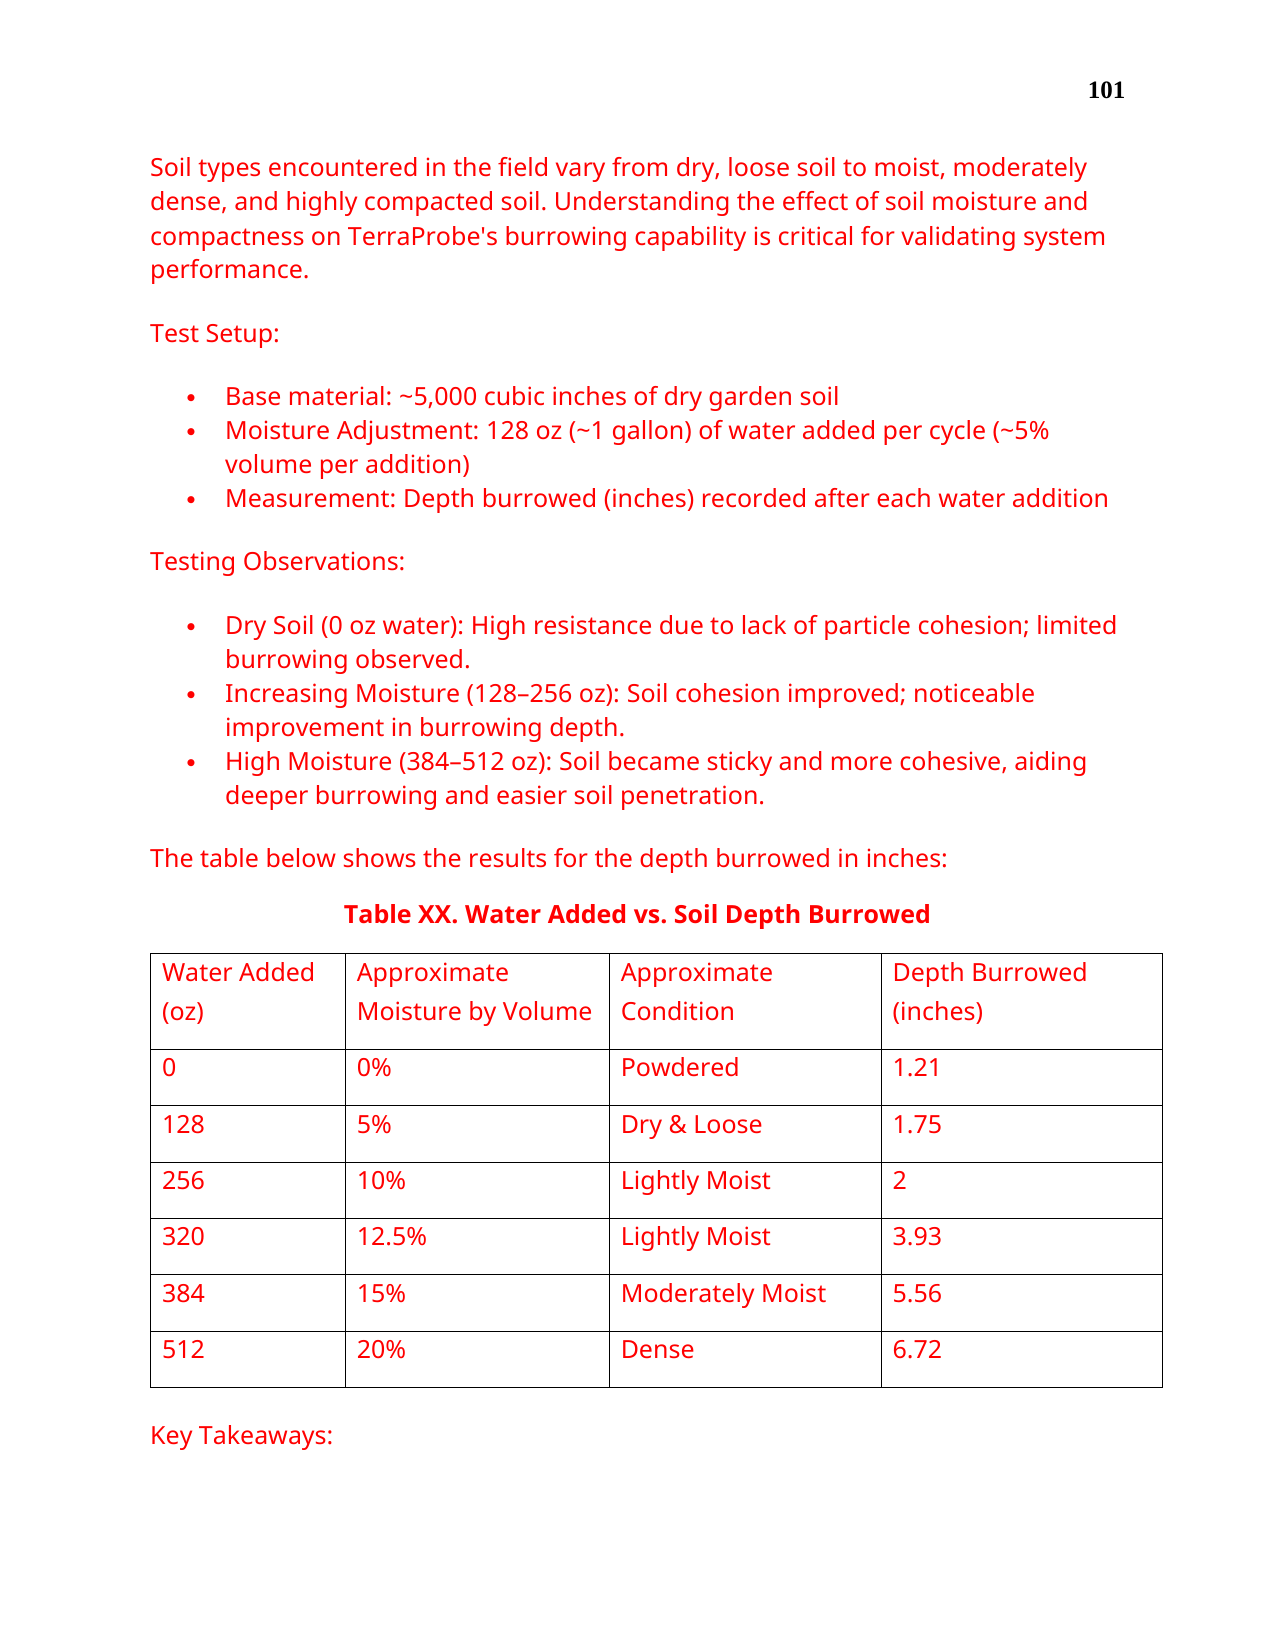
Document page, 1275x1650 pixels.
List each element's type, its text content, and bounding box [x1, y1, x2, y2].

table_cell 128 [151, 1106, 345, 1162]
list High Moisture (384–512 oz): Soil became sticky and more cohesive, aiding deeper burrowing and easier soil penetration. [187, 743, 1125, 812]
table_cell 10% [346, 1163, 609, 1218]
table_cell 0 [151, 1050, 345, 1105]
text Soil types encountered in the field vary from dry, loose soil to moist, moderately dense, and highly compacted soil. Understanding the effect of soil moisture and compactness on TerraProbe's burrowing capability is critical for validating system performance. [150, 150, 1125, 286]
table_cell 5% [346, 1106, 609, 1162]
table_header Approximate Moisture by Volume [346, 954, 609, 1049]
table_cell 320 [151, 1219, 345, 1274]
table_cell 6.72 [882, 1332, 1162, 1387]
table_cell Lightly Moist [610, 1163, 881, 1218]
list Dry Soil (0 oz water): High resistance due to lack of particle cohesion; limited burrowing observed. [187, 607, 1125, 675]
table_cell Dry & Loose [610, 1106, 881, 1162]
table_header Water Added (oz) [151, 954, 345, 1049]
table_cell 512 [151, 1332, 345, 1387]
table_cell 1.75 [882, 1106, 1162, 1162]
text Test Setup: [150, 315, 1125, 349]
table_cell 5.56 [882, 1275, 1162, 1331]
text Testing Observations: [150, 544, 1125, 578]
table_cell Powdered [610, 1050, 881, 1105]
table_header Depth Burrowed (inches) [882, 954, 1162, 1049]
table_cell Dense [610, 1332, 881, 1387]
table_cell 384 [151, 1275, 345, 1331]
table_header Approximate Condition [610, 954, 881, 1049]
table_cell 2 [882, 1163, 1162, 1218]
table_cell 12.5% [346, 1219, 609, 1274]
list Increasing Moisture (128–256 oz): Soil cohesion improved; noticeable improvement in burrowing depth. [187, 675, 1125, 743]
list Moisture Adjustment: 128 oz (~1 gallon) of water added per cycle (~5% volume per addition) [187, 413, 1125, 481]
text Key Takeaways: [150, 1417, 1125, 1451]
table_cell 256 [151, 1163, 345, 1218]
table_cell 1.21 [882, 1050, 1162, 1105]
list Measurement: Depth burrowed (inches) recorded after each water addition [187, 481, 1125, 515]
text The table below shows the results for the depth burrowed in inches: [150, 841, 1125, 875]
table_cell 3.93 [882, 1219, 1162, 1274]
table_cell 0% [346, 1050, 609, 1105]
table_cell Lightly Moist [610, 1219, 881, 1274]
table_cell Moderately Moist [610, 1275, 881, 1331]
table_cell 20% [346, 1332, 609, 1387]
text Table XX. Water Added vs. Soil Depth Burrowed [150, 897, 1125, 931]
table_cell 15% [346, 1275, 609, 1331]
list Base material: ~5,000 cubic inches of dry garden soil [187, 379, 1125, 413]
